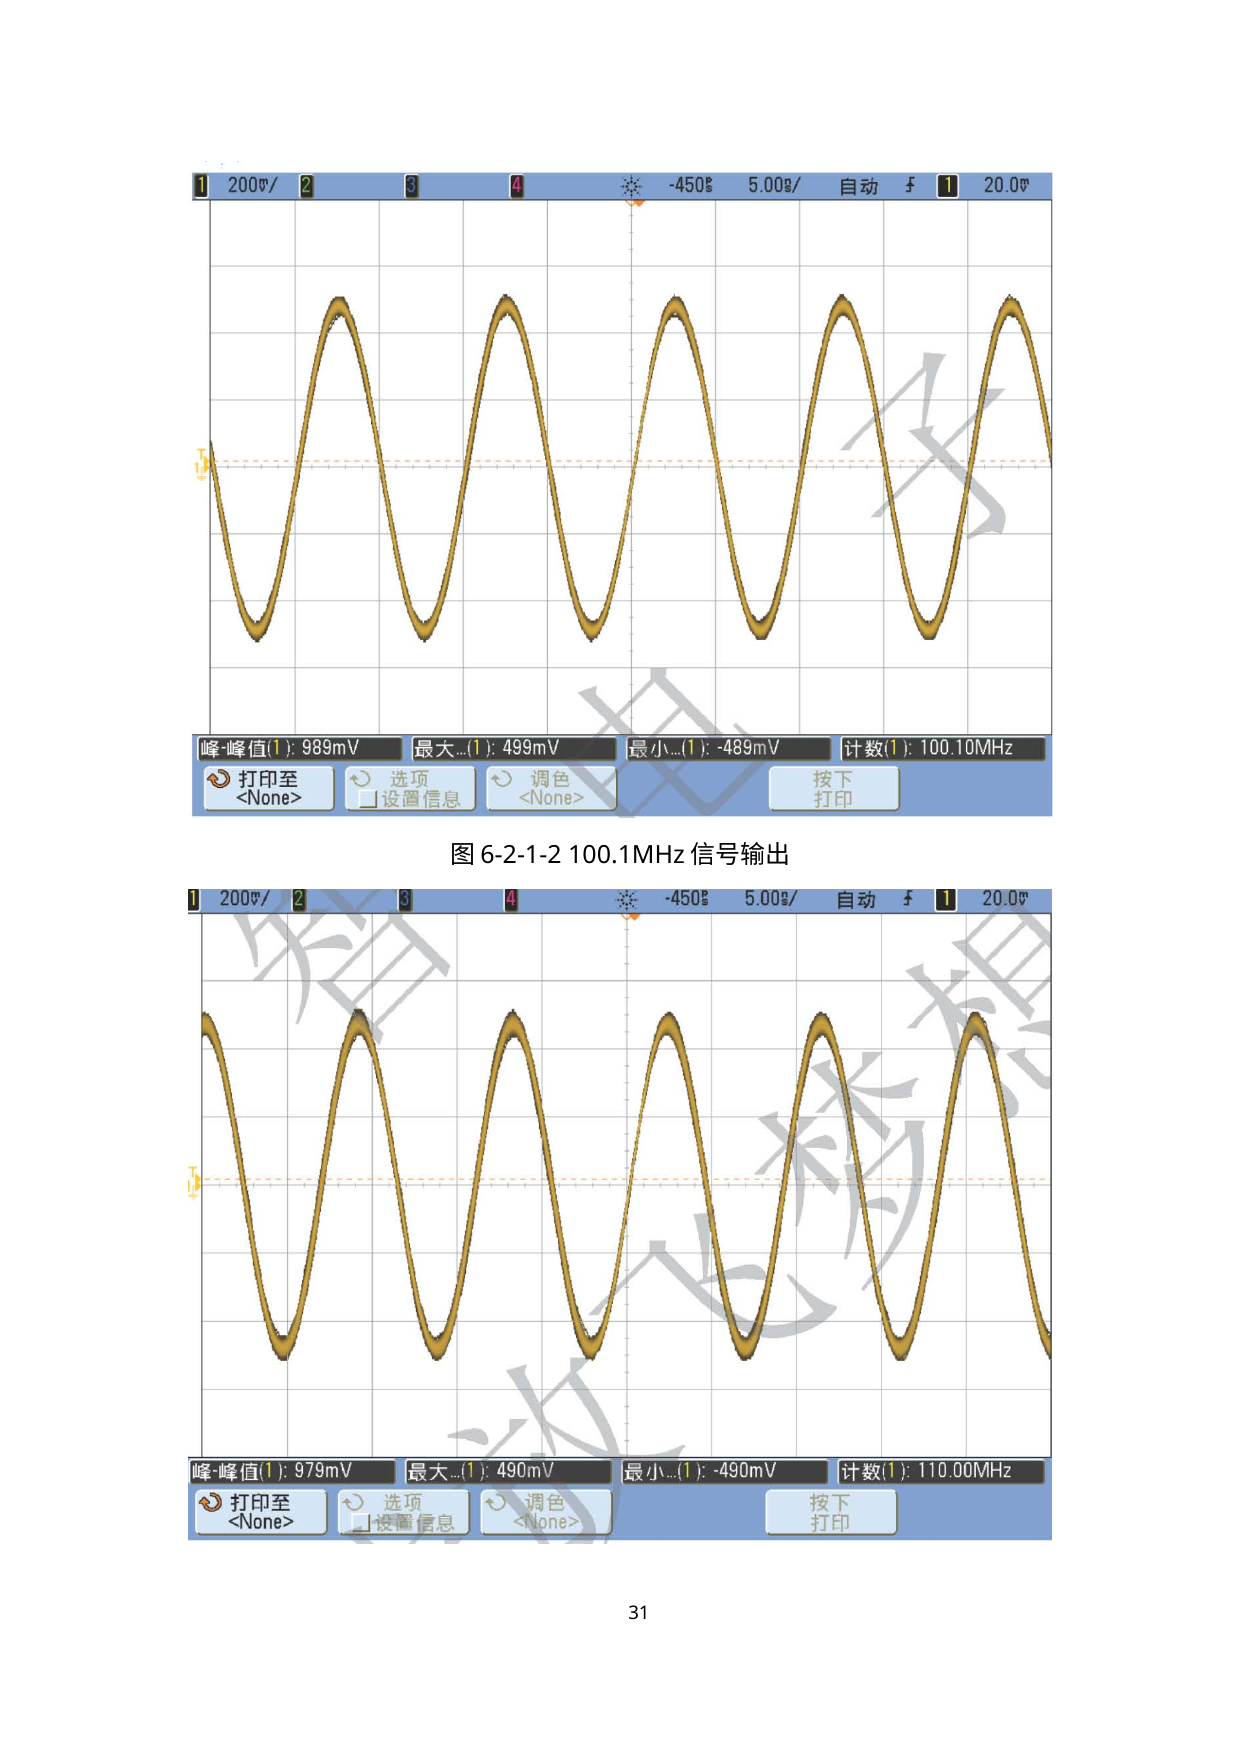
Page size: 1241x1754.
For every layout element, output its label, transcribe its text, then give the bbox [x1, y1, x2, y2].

picture [187, 161, 1053, 818]
text 图6-2-1-2 100.1MHz信号输出 [187, 835, 1053, 871]
picture [188, 889, 1053, 1544]
